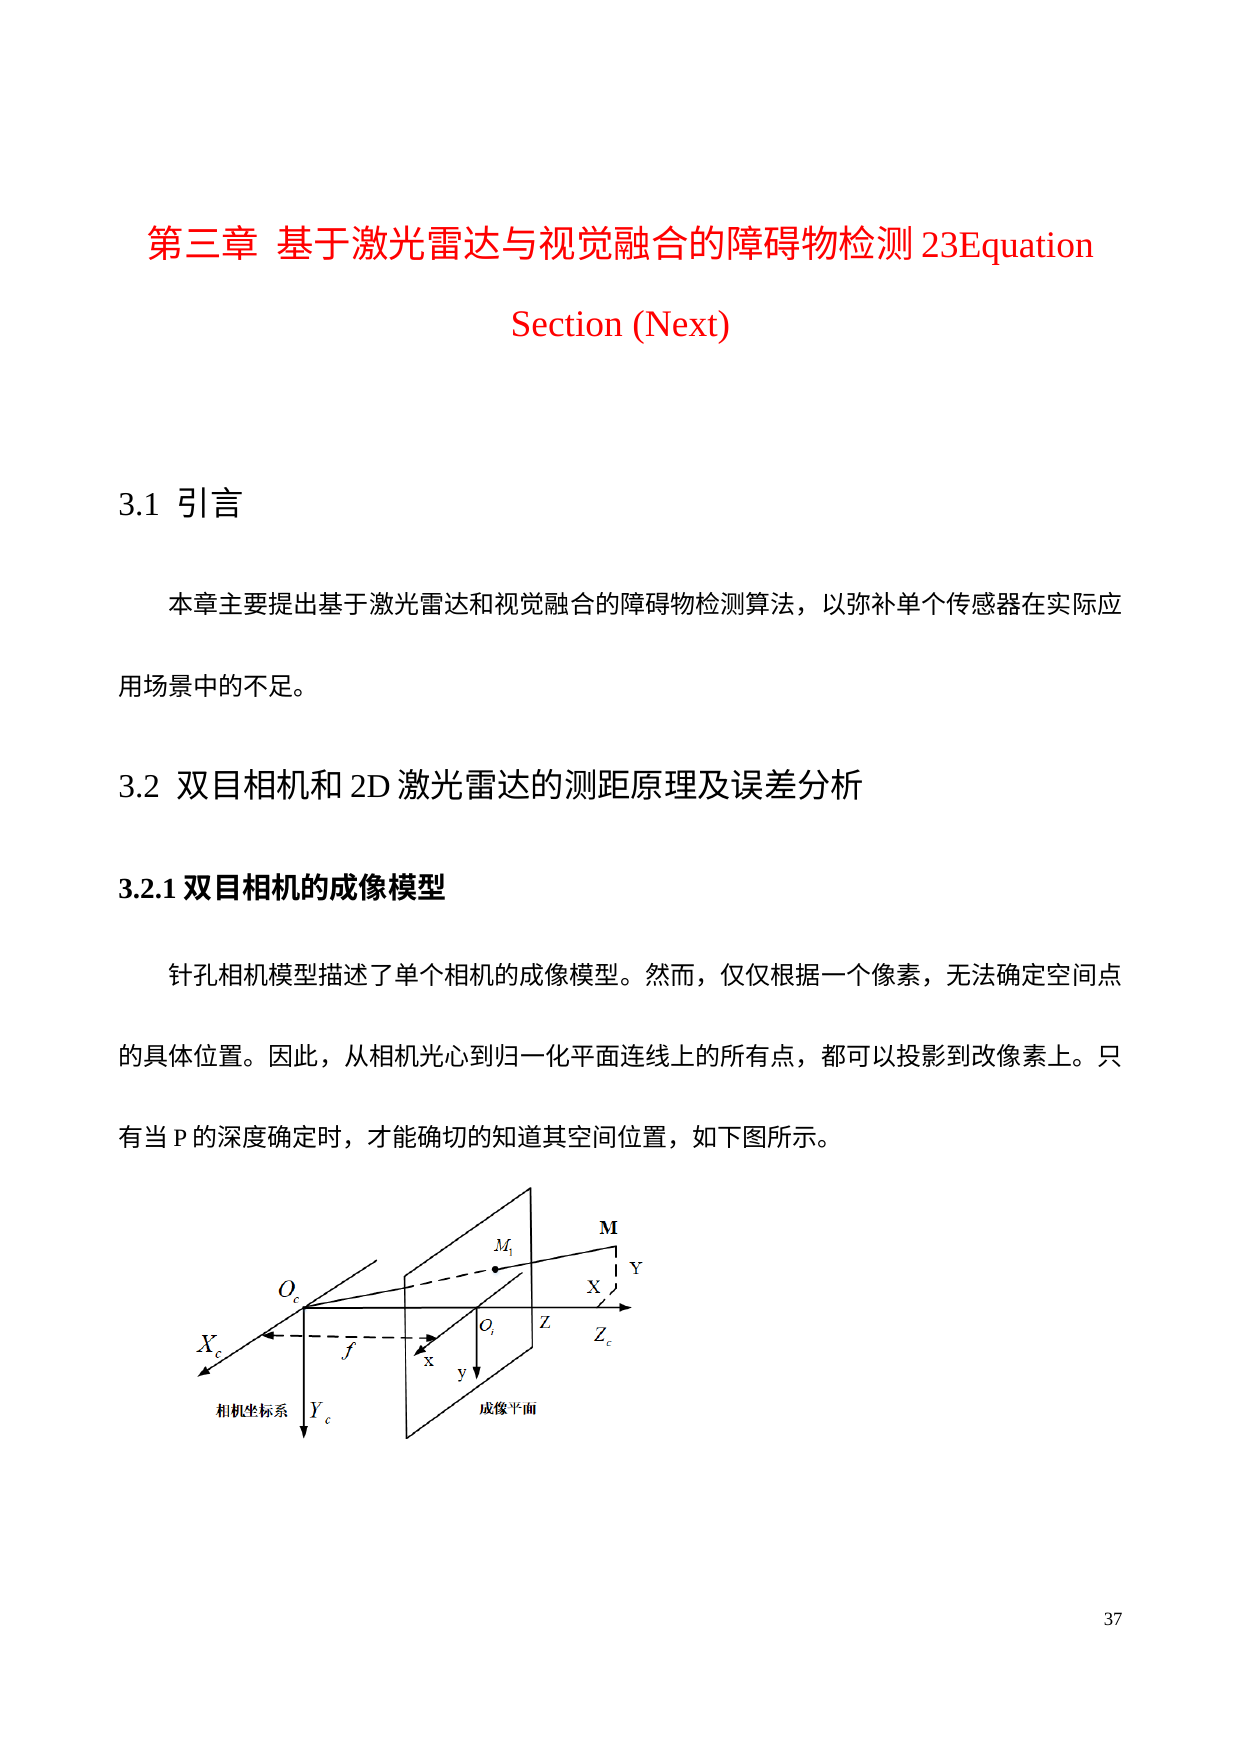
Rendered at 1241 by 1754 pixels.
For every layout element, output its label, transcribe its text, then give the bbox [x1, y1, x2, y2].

text 3.1 引言 [118, 468, 1122, 533]
text 本章主要提出基于激光雷达和视觉融合的障碍物检测算法，以弥补单个传感器在实际应用场景中的不足。 [118, 571, 1122, 717]
text 3.2 双目相机和2D激光雷达的测距原理及误差分析 [118, 751, 1122, 816]
text 针孔相机模型描述了单个相机的成像模型。然而，仅仅根据一个像素，无法确定空间点的具体位置。因此，从相机光心到归一化平面连线上的所有点，都可以投影到改像素上。只有当P的深度确定时，才能确切的知道其空间位置，如下图所示。 [118, 941, 1122, 1168]
text 第三章 基于激光雷达与视觉融合的障碍物检测 [118, 209, 1122, 355]
picture [168, 1177, 653, 1453]
text 3.2.1 双目相机的成像模型 [118, 853, 1122, 918]
